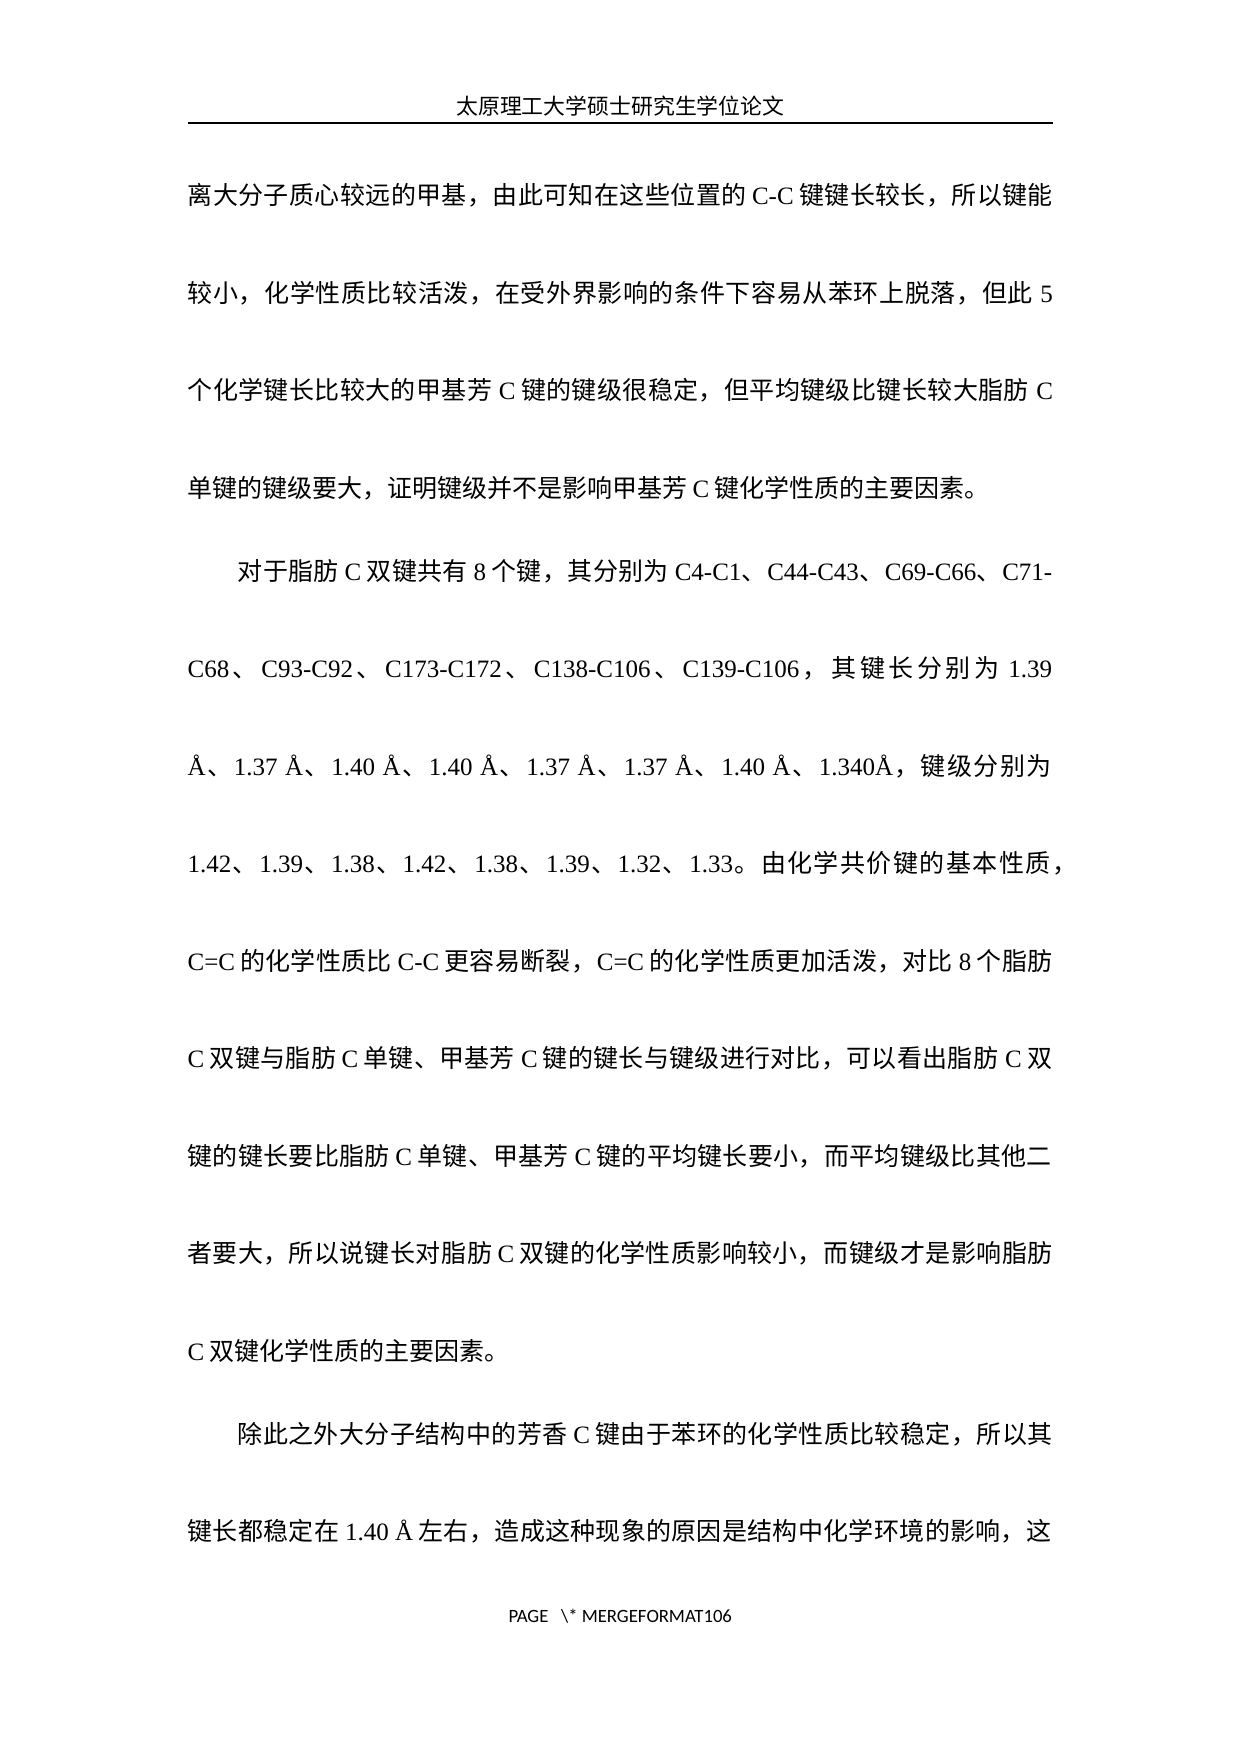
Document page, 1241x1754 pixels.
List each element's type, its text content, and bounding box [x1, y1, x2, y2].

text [187, 161, 1053, 519]
text 对于脂肪C双键共有8个键，其分别为C4-C1、C44-C43、C69-C66、C71-C68、C93-C92、C173-C172、C138-C106、C139-C106，其键长分别为1.39 Å、1.37 Å、1.40 Å、1.40 Å、1.37 Å、1.37 Å、1.40 Å、1.340Å，键级分别为1.42、1.39、1.38、1.42、1.38、1.39、1.32、1.33。由化学共价键的基本性质，C=C的化学性质比C-C更容易断裂，C=C的化学性质更加活泼，对比8个脂肪C双键与脂肪C单键、甲基芳C键的键长与键级进行对比，可以看出脂肪C双键的键长要比脂肪C单键、甲基芳C键的平均键长要小，而平均键级比其他二者要大，所以说键长对脂肪C双键的化学性质影响较小，而键级才是影响脂肪C双键化学性质的主要因素。 [187, 537, 1053, 1382]
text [187, 1400, 1053, 1562]
